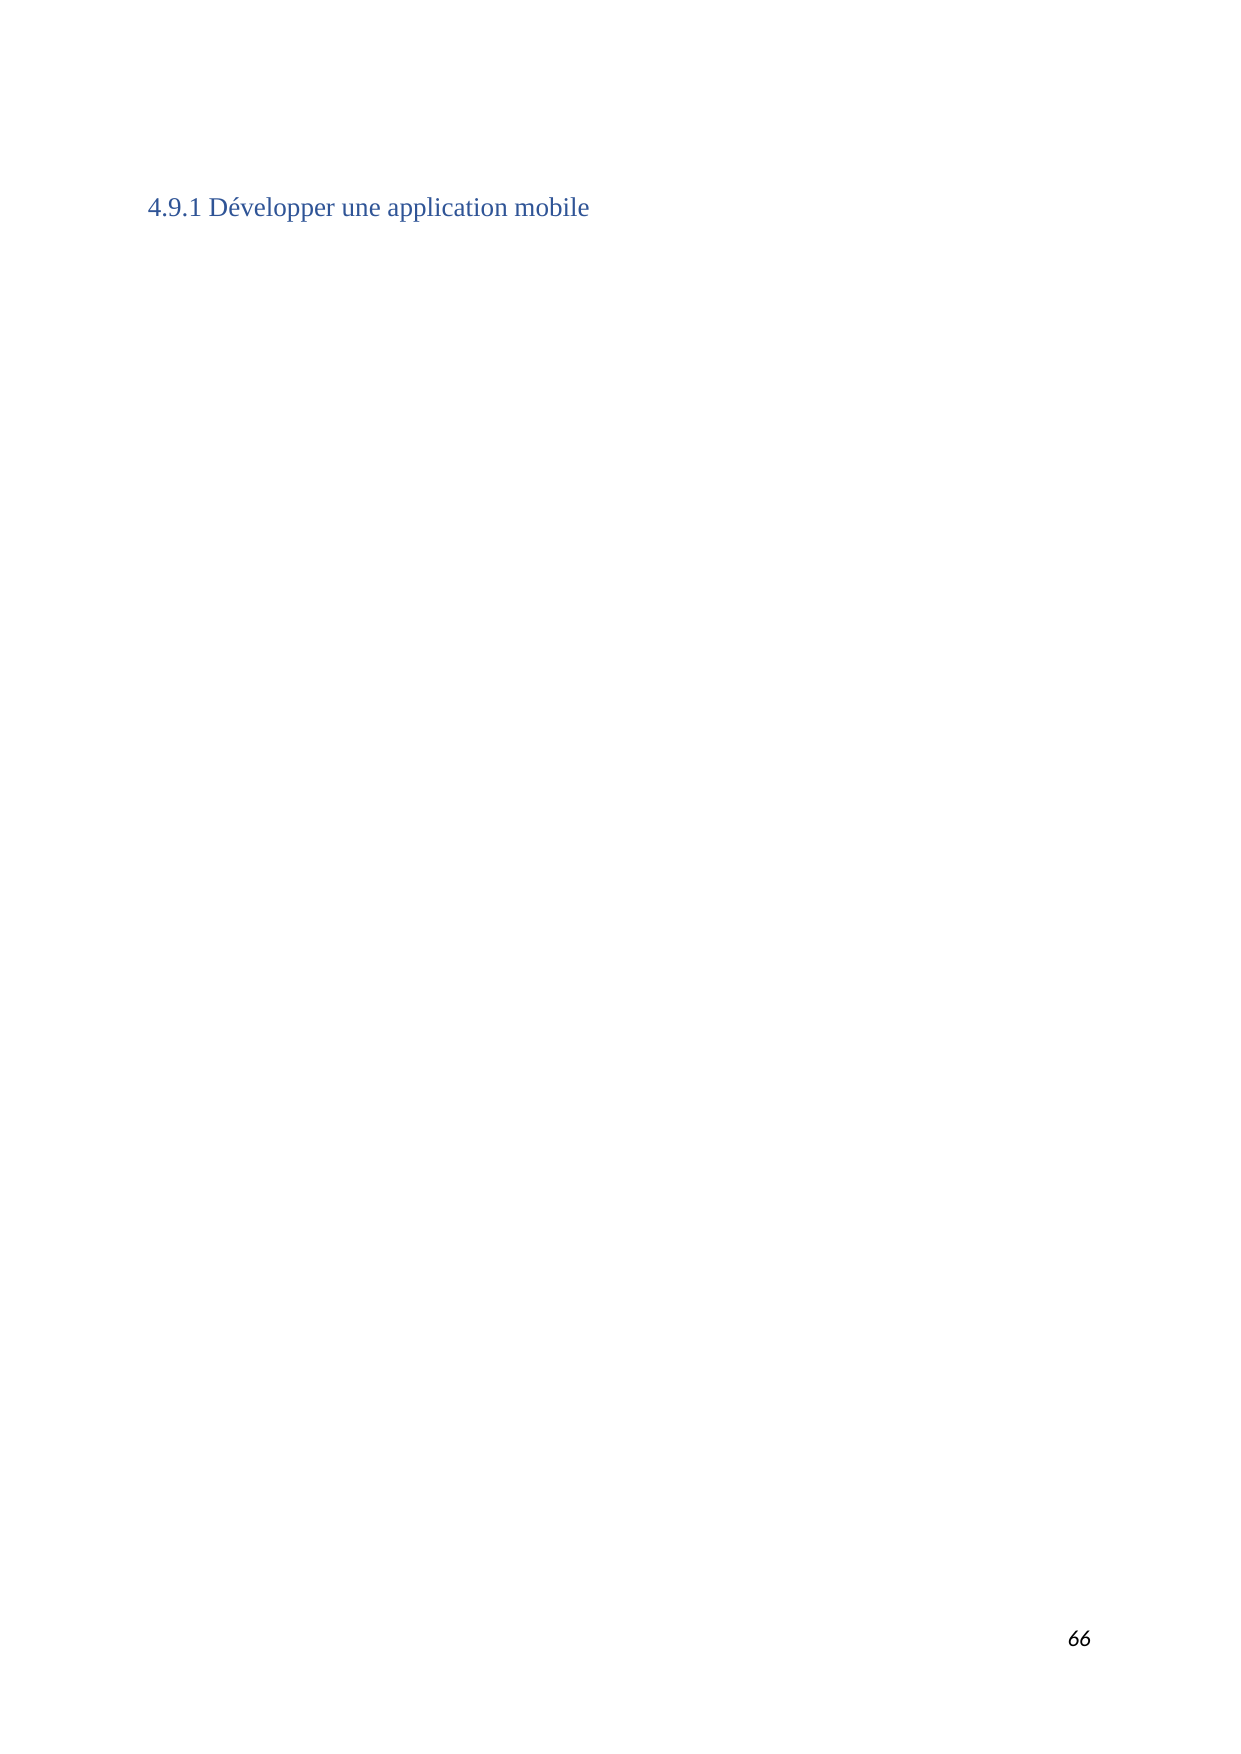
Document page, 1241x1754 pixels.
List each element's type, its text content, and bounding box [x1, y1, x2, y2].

text 4.9.1 Développer une application mobile [148, 191, 1093, 222]
